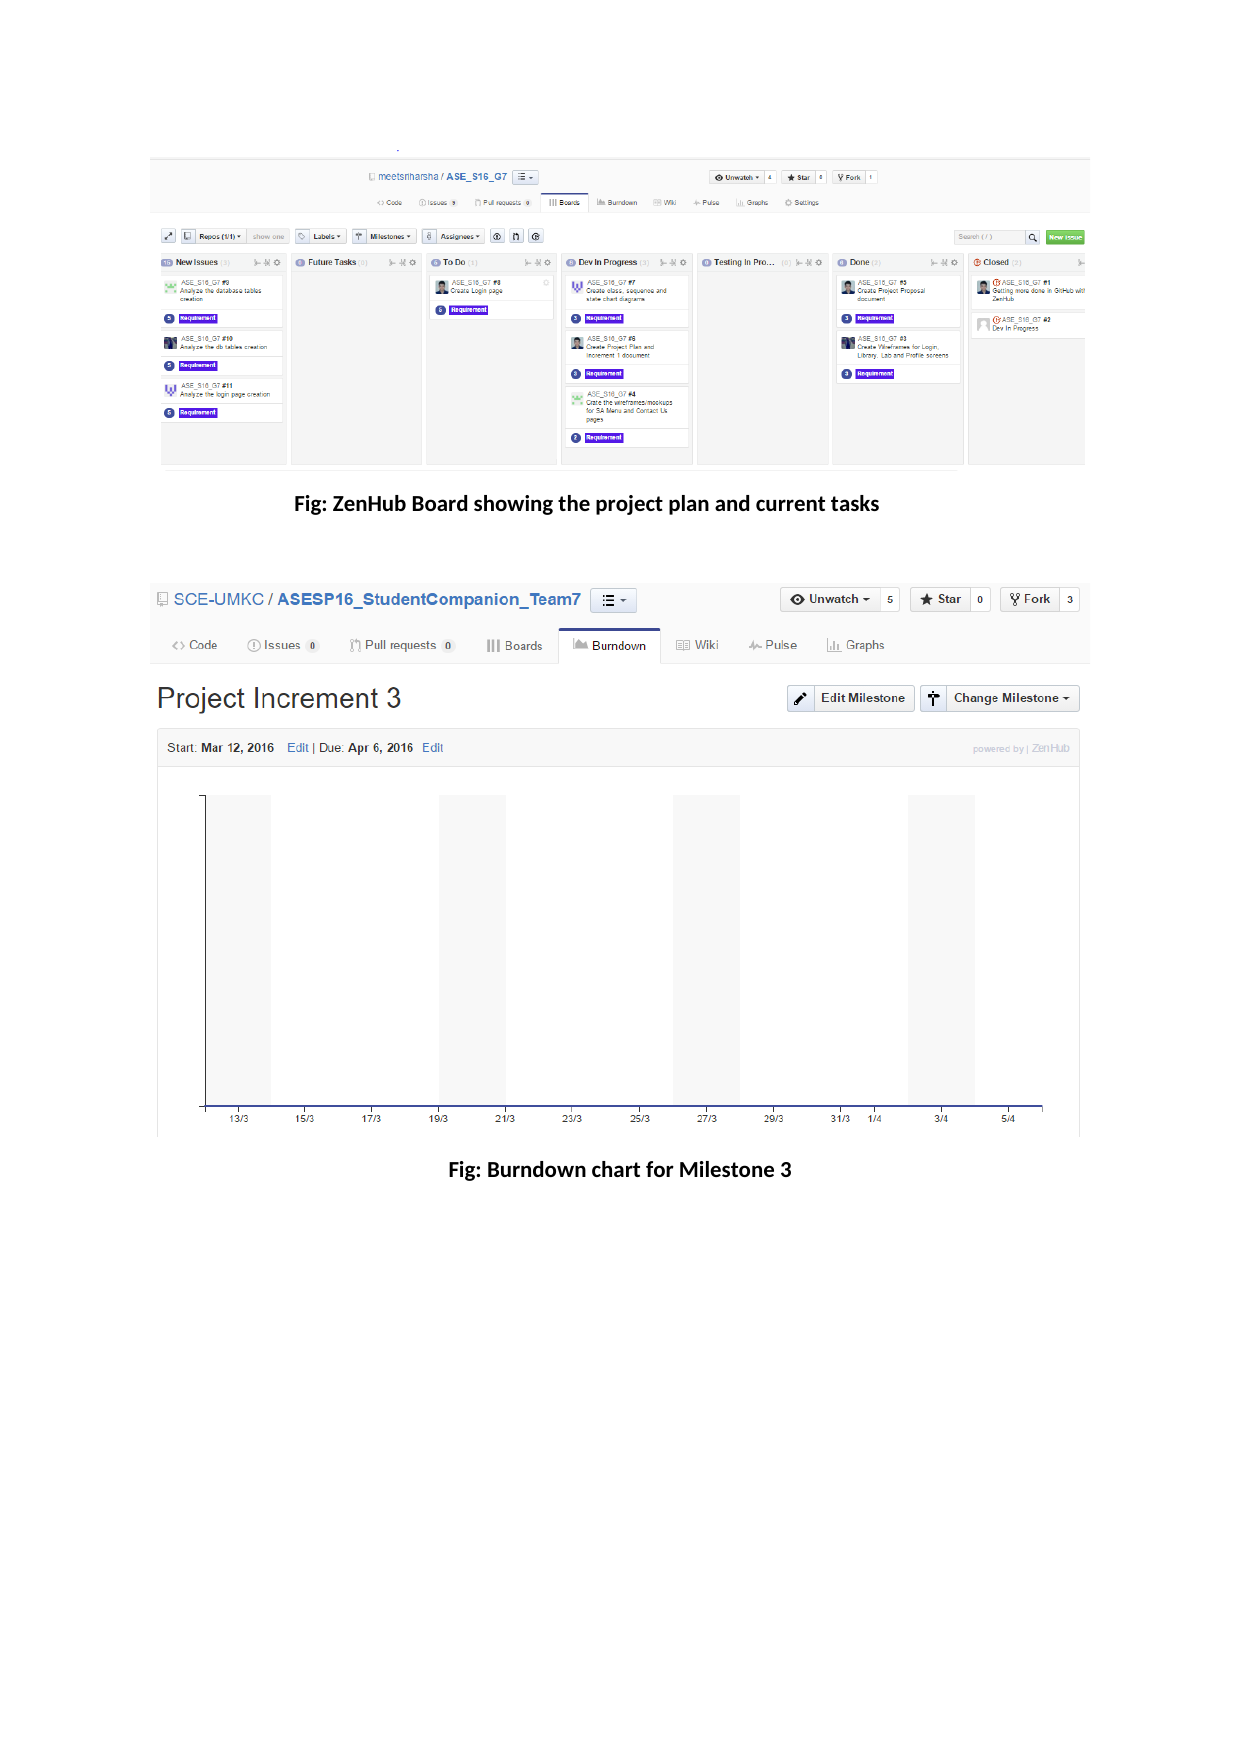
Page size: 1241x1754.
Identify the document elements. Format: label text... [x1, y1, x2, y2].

text Fig: ZenHub Board showing the project plan and current tasks [150, 489, 1090, 518]
text Fig: Burndown chart for Milestone 3 [150, 1156, 1090, 1184]
picture [150, 150, 1091, 471]
picture [150, 583, 1091, 1137]
